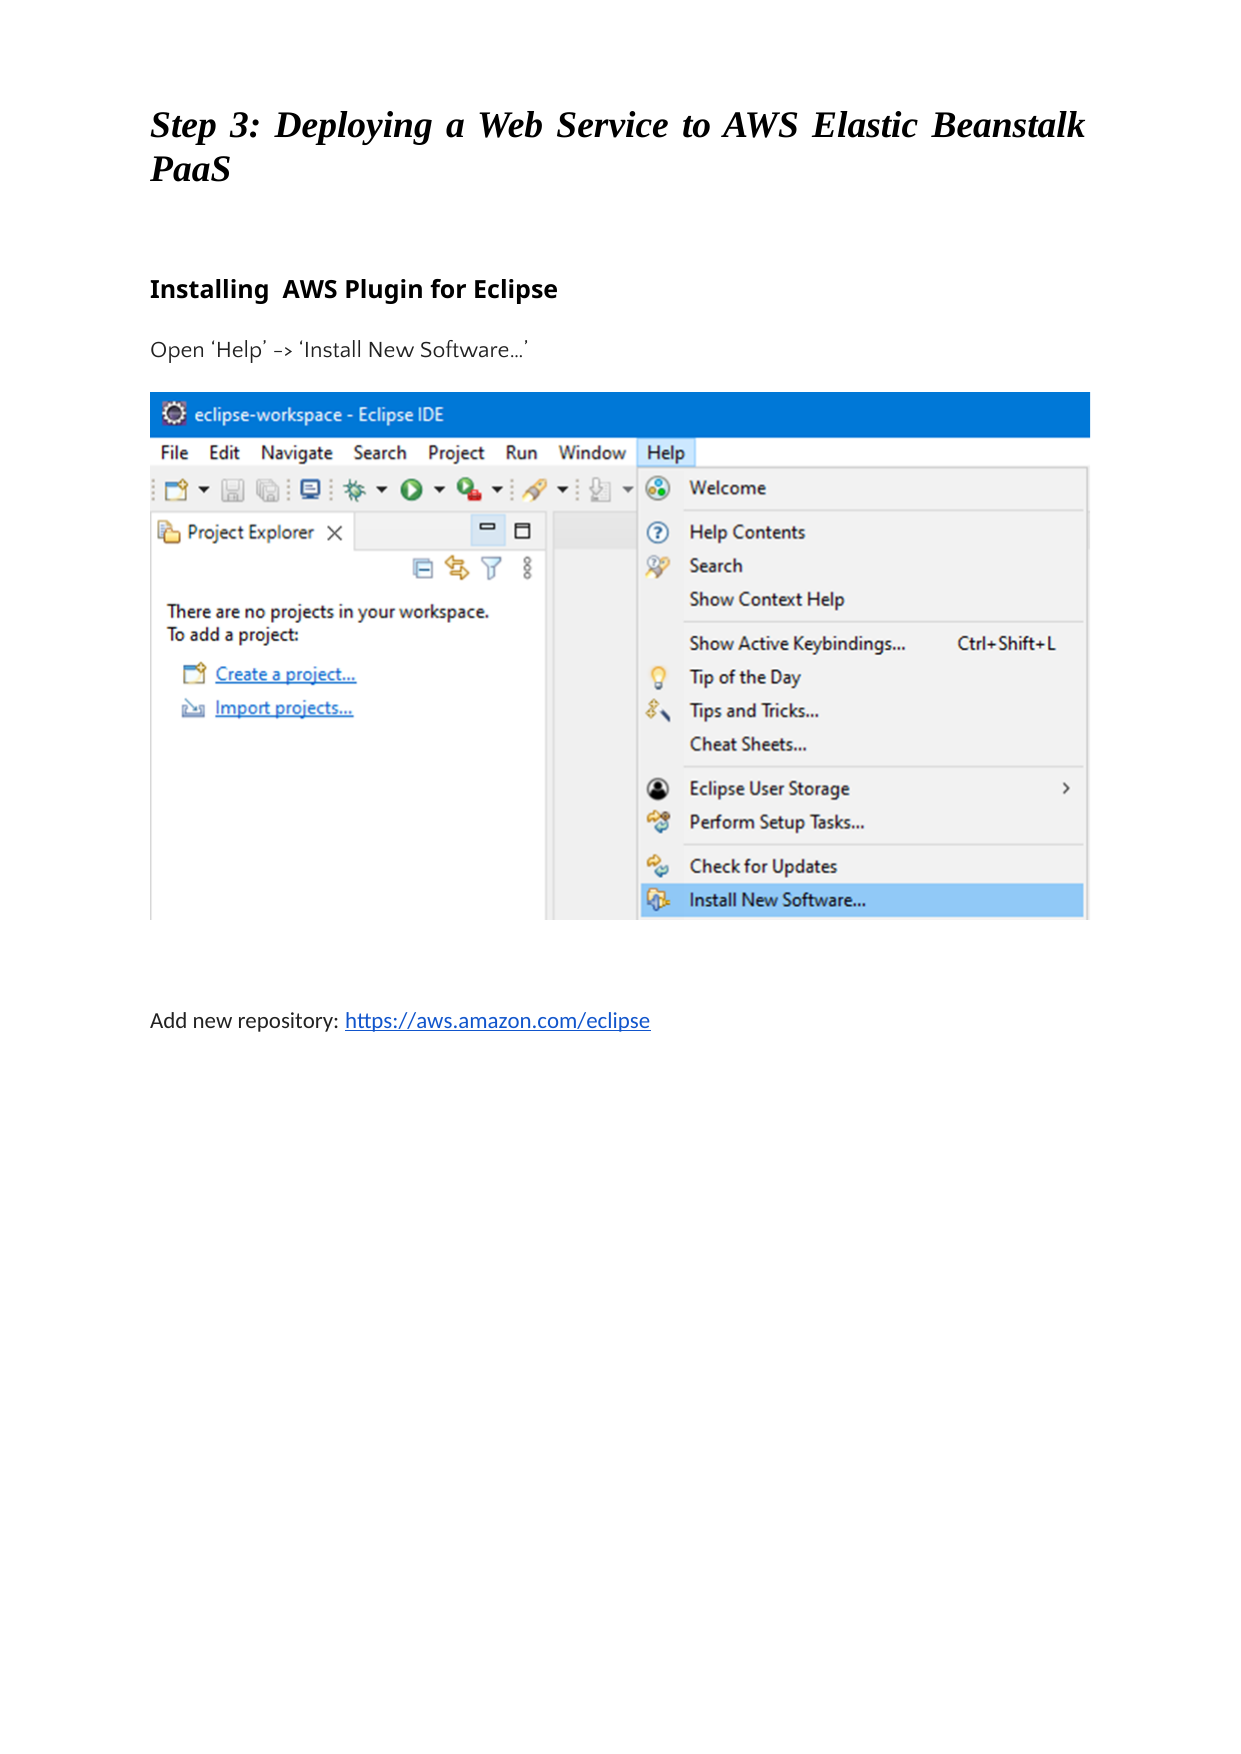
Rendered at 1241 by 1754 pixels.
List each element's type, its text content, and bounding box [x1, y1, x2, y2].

subtitle Installing AWS Plugin for Eclipse [150, 272, 1090, 306]
text Add new repository: https://aws.amazon.com/eclipse [150, 1006, 1090, 1034]
text Open ‘Help’ -> ‘Install New Software…’ [150, 338, 1090, 363]
subtitle Step 3: Deploying a Web Service to AWS Elastic Beanstalk PaaS [150, 103, 1090, 189]
picture [150, 392, 1091, 920]
